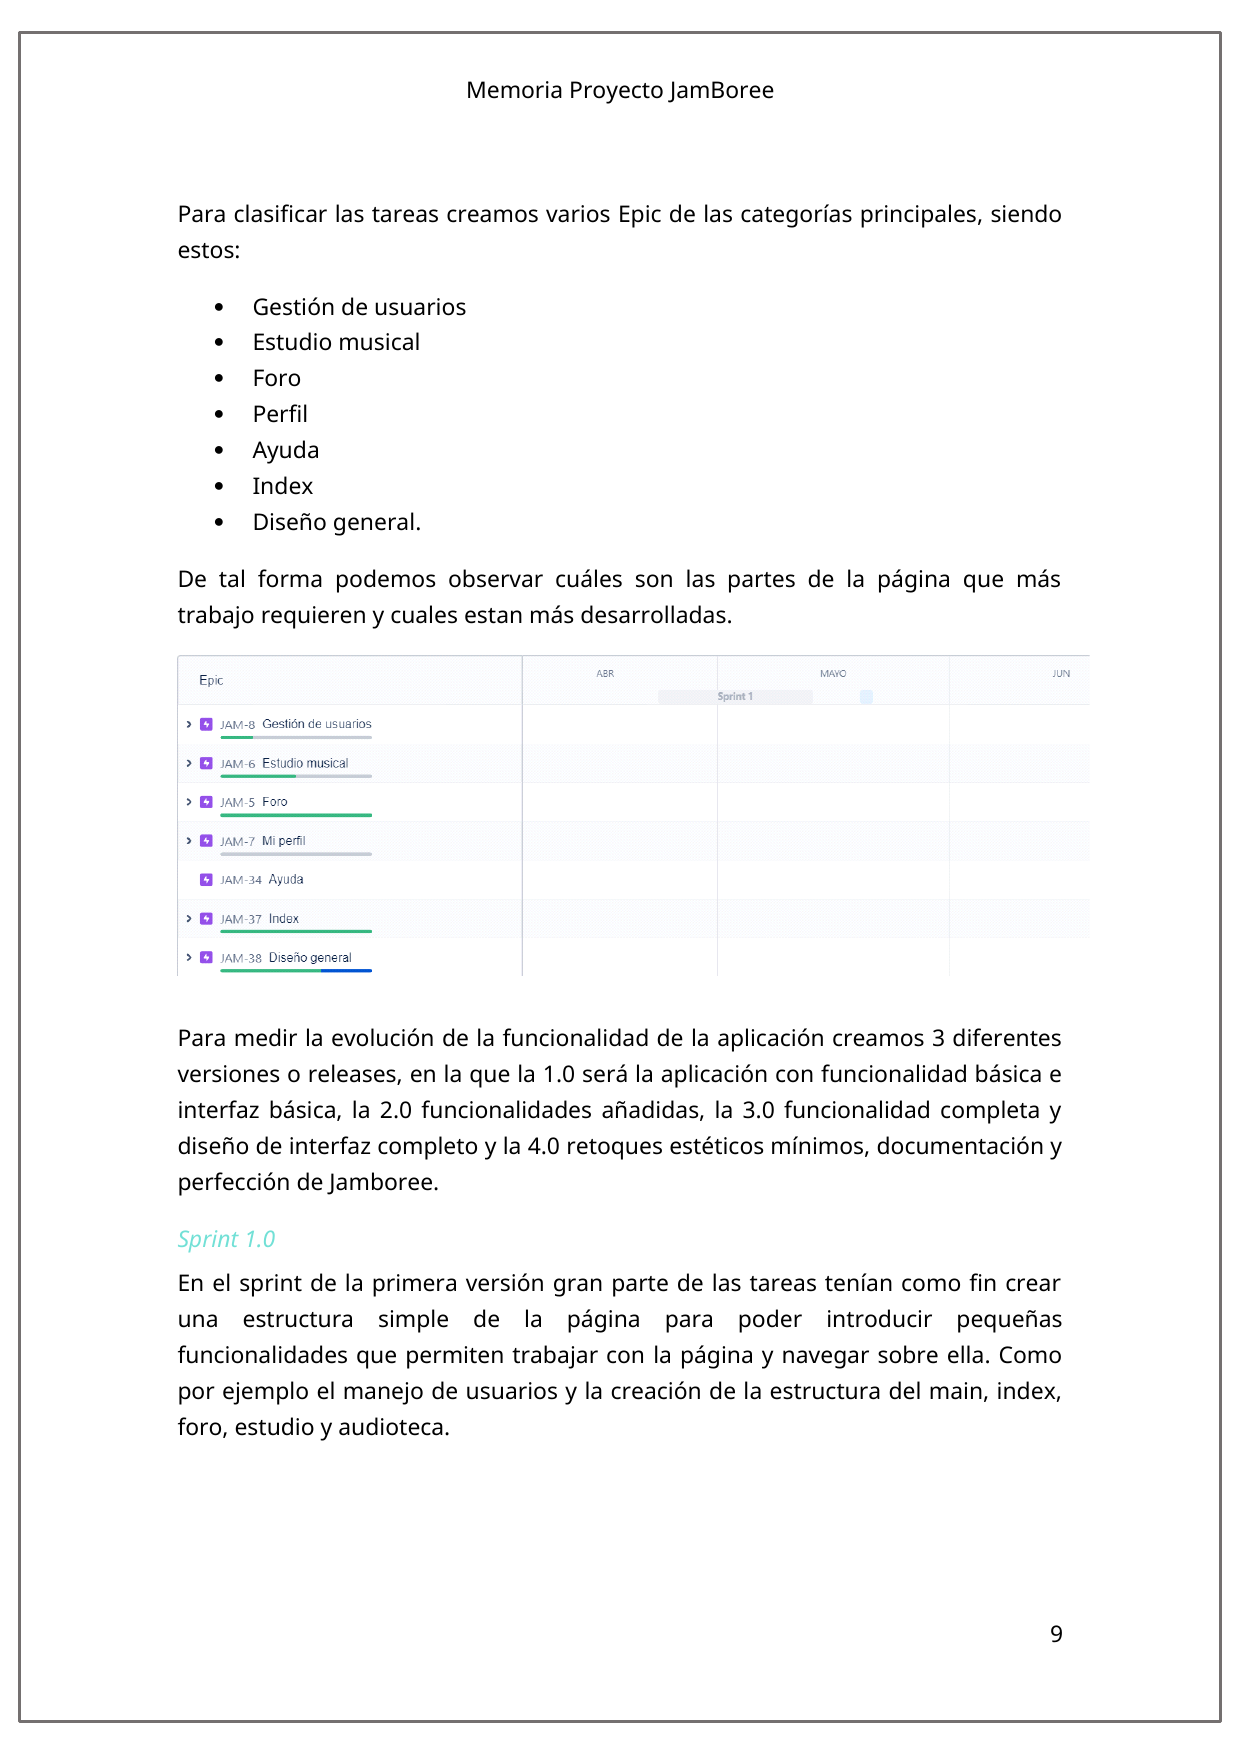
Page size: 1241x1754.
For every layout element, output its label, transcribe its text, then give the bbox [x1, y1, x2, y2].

text Para clasificar las tareas creamos varios Epic de las categorías principales, siendo estos: [177, 198, 1063, 265]
text De tal forma podemos observar cuáles son las partes de la página que más trabajo requieren y cuales estan más desarrolladas. [177, 563, 1063, 630]
list Diseño general. [215, 506, 1063, 537]
list Foro [215, 362, 1063, 393]
list Index [215, 470, 1063, 501]
list Gestión de usuarios [215, 290, 1063, 322]
text Para medir la evolución de la funcionalidad de la aplicación creamos 3 diferentes versiones o releases, en la que la 1.0 será la aplicación con funcionalidad básica e interfaz básica, la 2.0 funcionalidades añadidas, la 3.0 funcionalidad completa y diseño de interfaz completo y la 4.0 retoques estéticos mínimos, documentación y perfección de Jamboree. [177, 1022, 1063, 1197]
list Ayuda [215, 434, 1063, 465]
picture [177, 655, 1090, 976]
text En el sprint de la primera versión gran parte de las tareas tenían como fin crear una estructura simple de la página para poder introducir pequeñas funcionalidades que permiten trabajar con la página y navegar sobre ella. Como por ejemplo el manejo de usuarios y la creación de la estructura del main, index, foro, estudio y audioteca. [177, 1267, 1063, 1442]
list Perfil [215, 398, 1063, 429]
list Estudio musical [215, 326, 1063, 358]
subtitle Sprint 1.0 [177, 1223, 1063, 1254]
